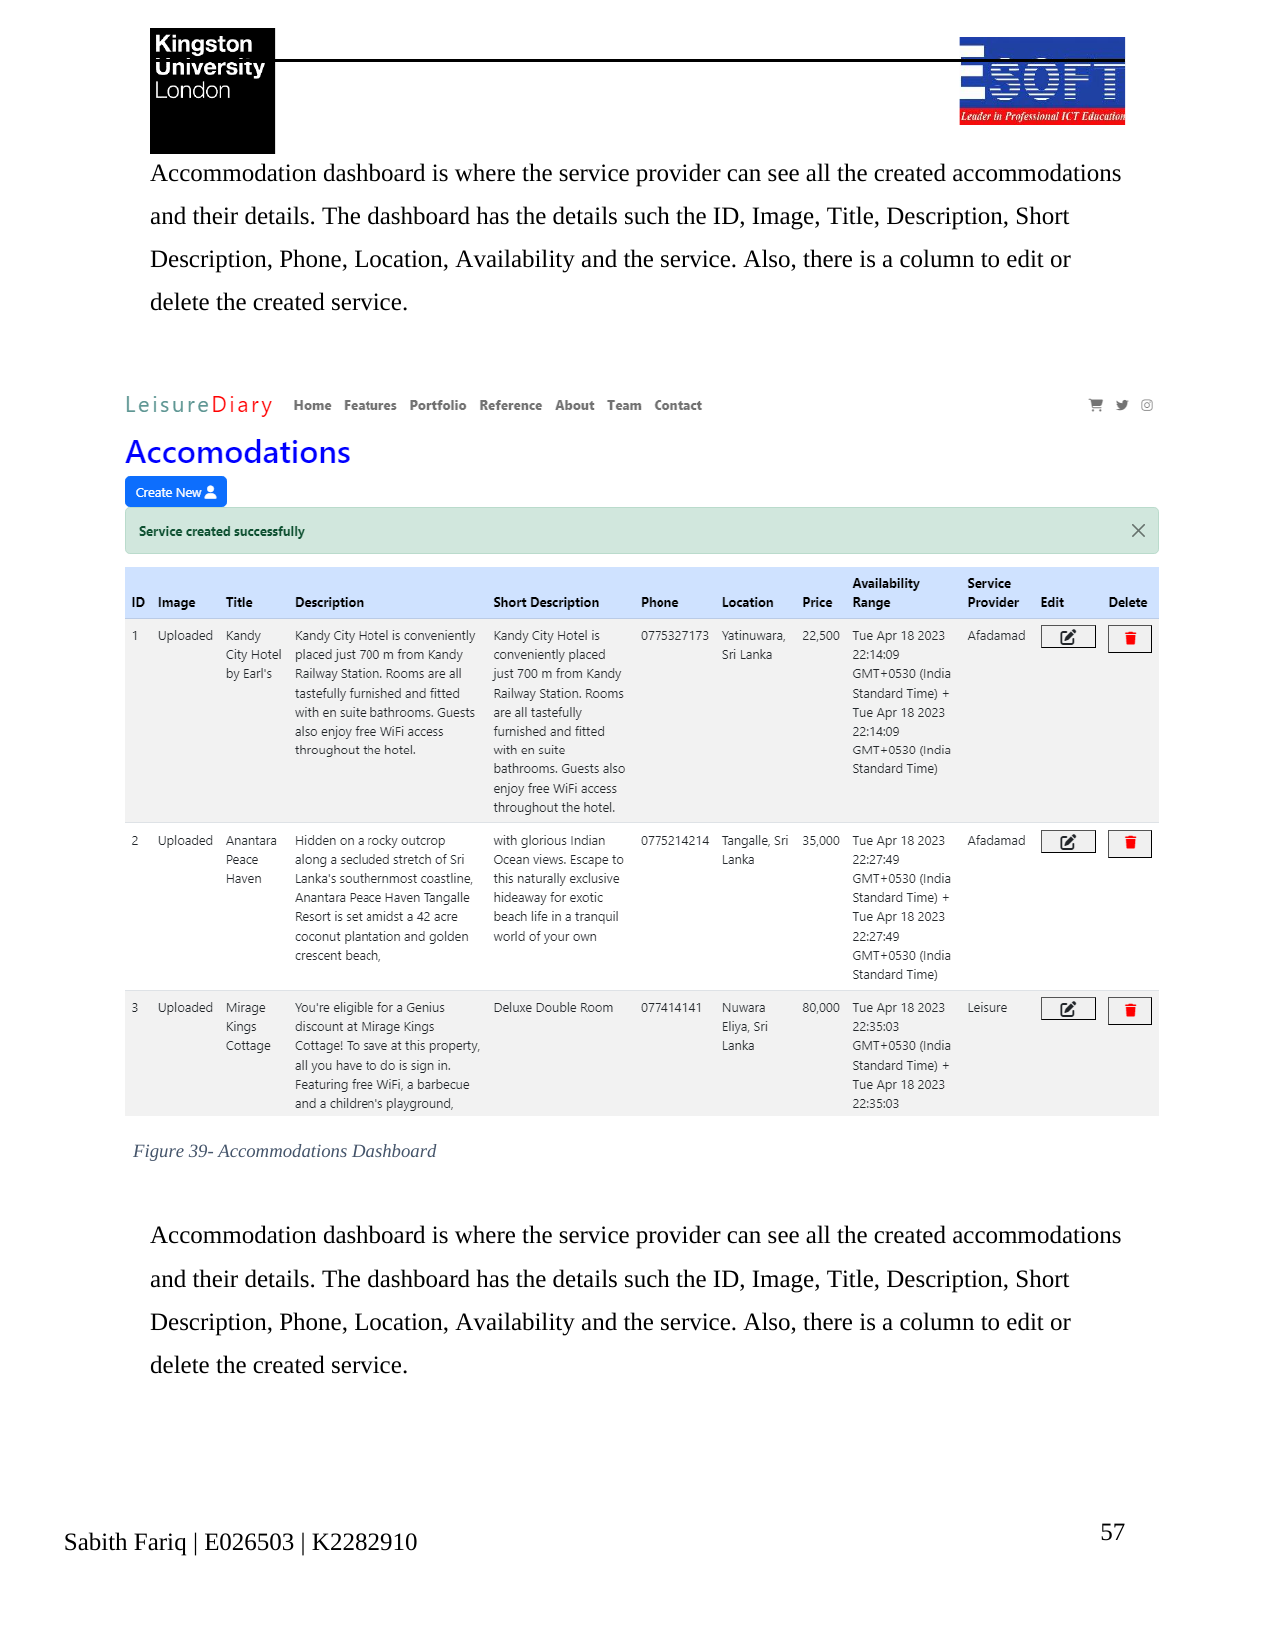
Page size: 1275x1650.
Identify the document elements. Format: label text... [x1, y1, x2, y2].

picture [959, 62, 1125, 125]
picture [150, 28, 275, 59]
text Accommodation dashboard is where the service provider can see all the created accommodations and their details. The dashboard has the details such the ID, Image, Title, Description, Short Description, Phone, Location, Availability and the service. Also, there is a column to edit or delete the created service. [150, 158, 1125, 316]
text Accommodation dashboard is where the service provider can see all the created accommodations and their details. The dashboard has the details such the ID, Image, Title, Description, Short Description, Phone, Location, Availability and the service. Also, there is a column to edit or delete the created service. [150, 1221, 1125, 1379]
picture [959, 37, 1125, 59]
picture [150, 62, 275, 154]
picture [77, 388, 1244, 1116]
